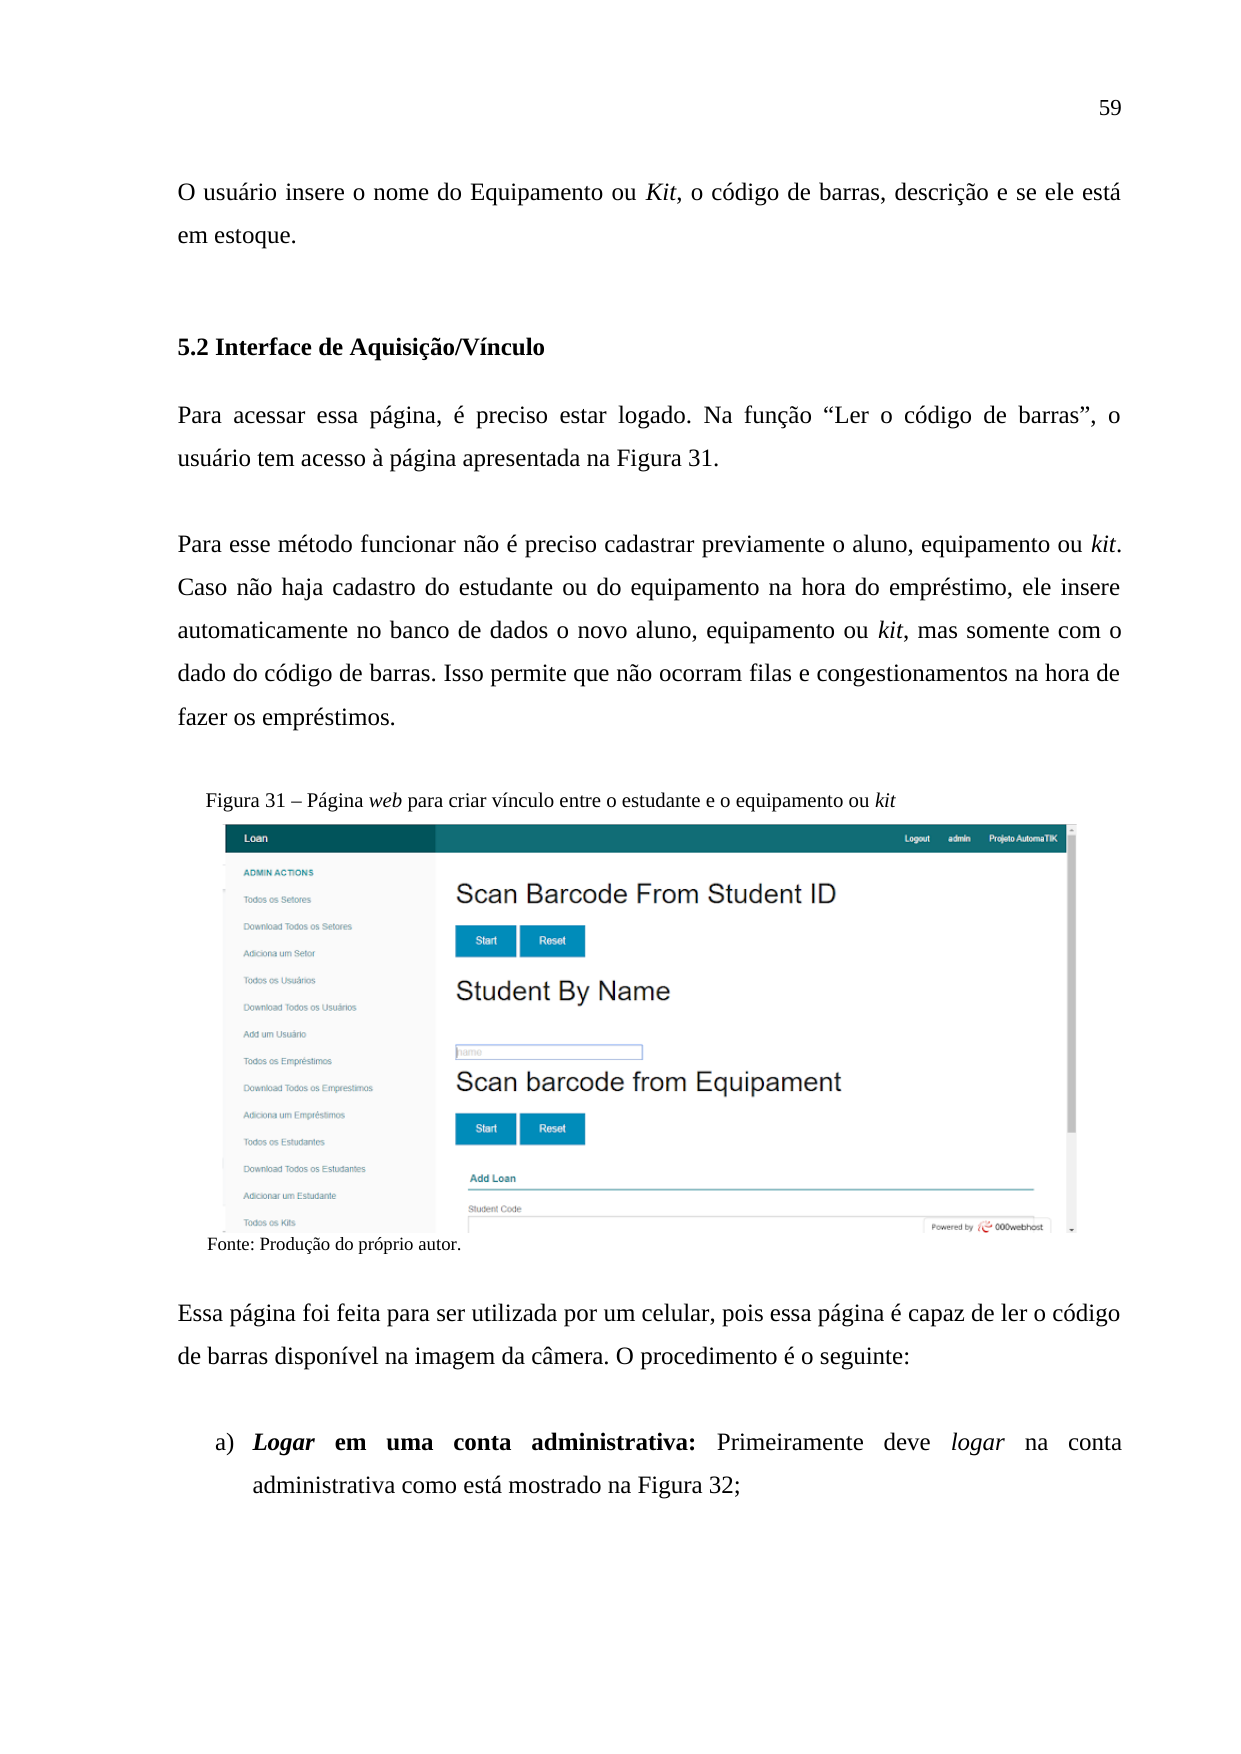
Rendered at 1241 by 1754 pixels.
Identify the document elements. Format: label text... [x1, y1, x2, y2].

text Essa página foi feita para ser utilizada por um celular, pois essa página é capaz de ler o código de barras disponível na imagem da câmera. O procedimento é o seguinte: [177, 1298, 1122, 1369]
list Logar em uma conta administrativa: Primeiramente deve logar na conta administrativa como está mostrado na Figura 32; [215, 1427, 1122, 1499]
text Para acessar essa página, é preciso estar logado. Na função “Ler o código de barras”, o usuário tem acesso à página apresentada na Figura 31. [177, 400, 1122, 472]
picture [222, 824, 1077, 1233]
text O usuário insere o nome do Equipamento ou Kit, o código de barras, descrição e se ele está em estoque. [177, 177, 1122, 249]
text Fonte: Produção do próprio autor. [207, 1233, 1122, 1254]
text Figura 31 – Página web para criar vínculo entre o estudante e o equipamento ou kit [205, 788, 1122, 812]
text Para esse método funcionar não é preciso cadastrar previamente o aluno, equipamento ou kit. Caso não haja cadastro do estudante ou do equipamento na hora do empréstimo, ele insere automaticamente no banco de dados o novo aluno, equipamento ou kit, mas somente com o dado do código de barras. Isso permite que não ocorram filas e congestionamentos na hora de fazer os empréstimos. [177, 529, 1122, 730]
subtitle Interface de Aquisição/Vínculo [177, 332, 1122, 360]
